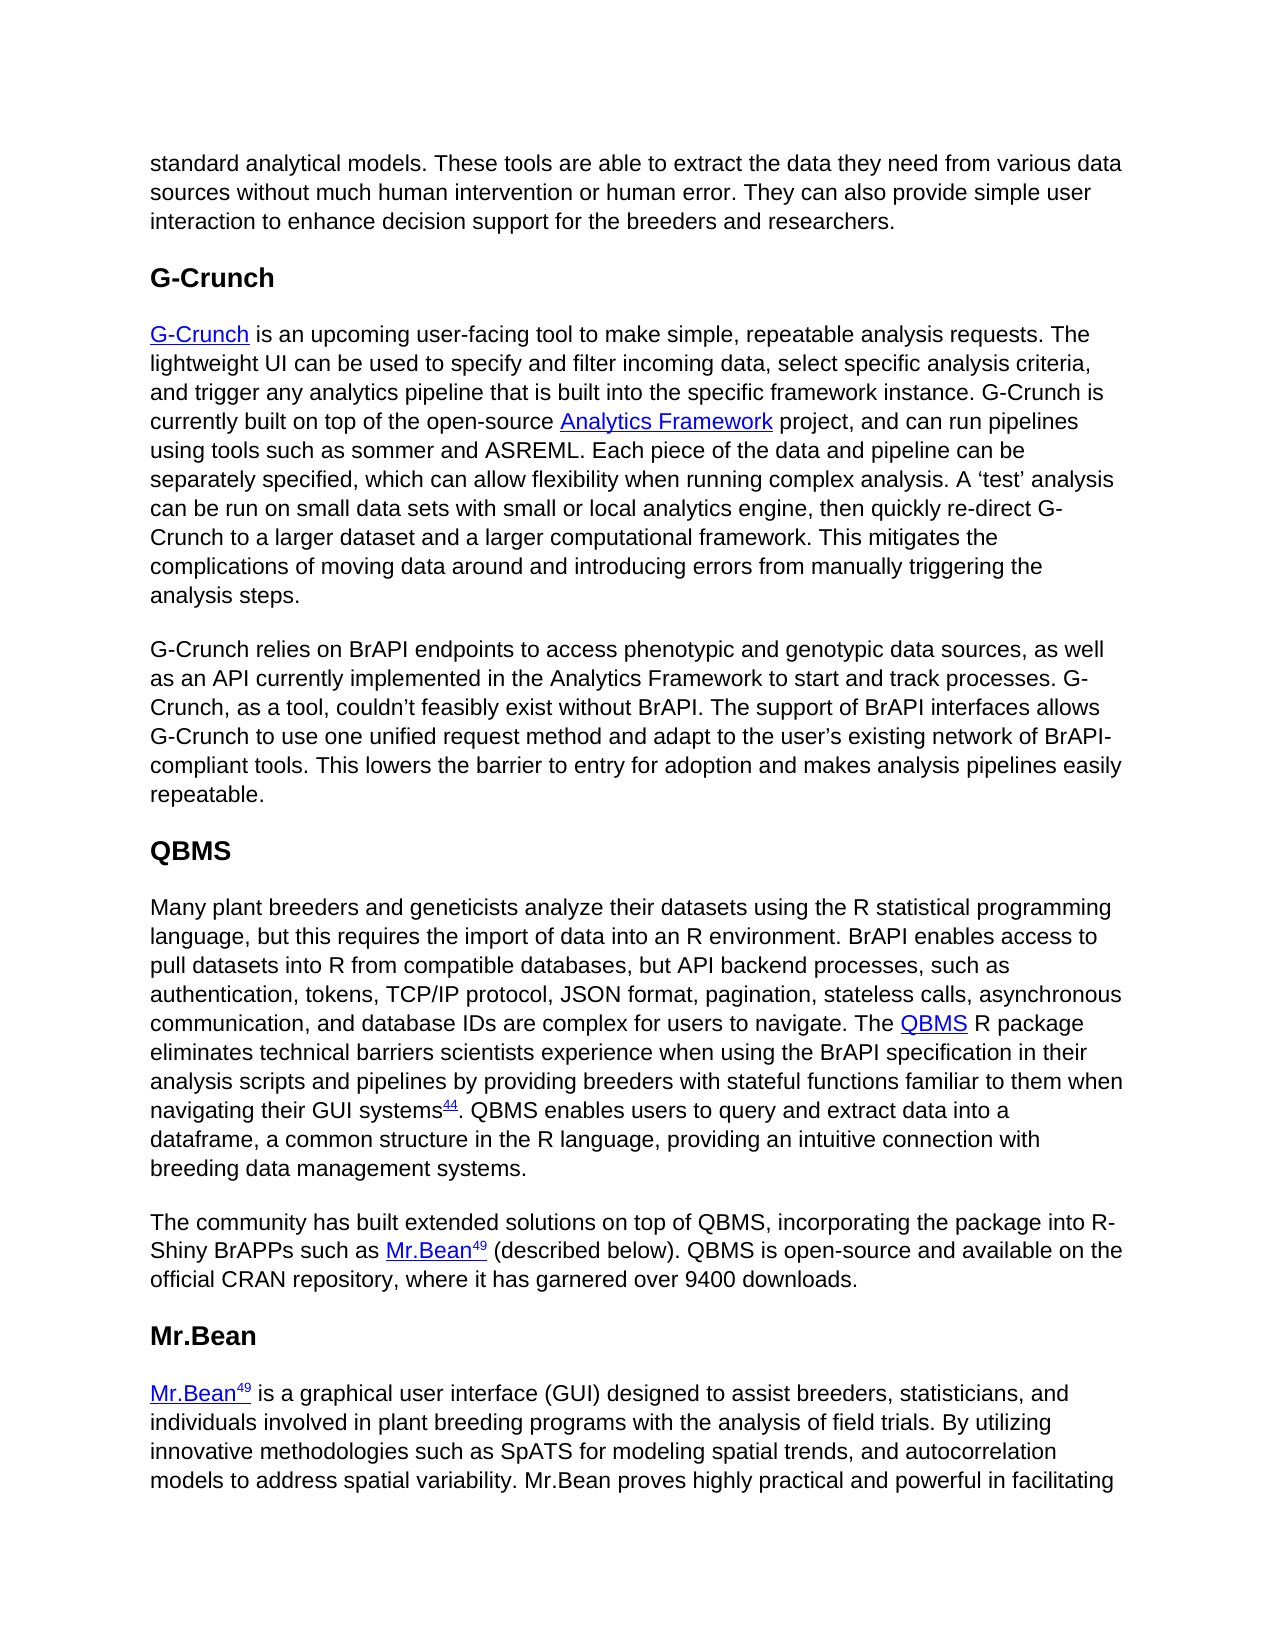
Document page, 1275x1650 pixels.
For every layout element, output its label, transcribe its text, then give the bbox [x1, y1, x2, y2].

subtitle QBMS [150, 834, 1125, 866]
text G-Crunch relies on BrAPI endpoints to access phenotypic and genotypic data sources, as well as an API currently implemented in the Analytics Framework to start and track processes. G-Crunch, as a tool, couldn’t feasibly exist without BrAPI. The support of BrAPI interfaces allows G-Crunch to use one unified request method and adapt to the user’s existing network of BrAPI-compliant tools. This lowers the barrier to entry for adoption and makes analysis pipelines easily repeatable. [150, 636, 1125, 807]
text Many plant breeders and geneticists analyze their datasets using the R statistical programming language, but this requires the import of data into an R environment. BrAPI enables access to pull datasets into R from compatible databases, but API backend processes, such as authentication, tokens, TCP/IP protocol, JSON format, pagination, stateless calls, asynchronous communication, and database IDs are complex for users to navigate. The QBMS R package eliminates technical barriers scientists experience when using the BrAPI specification in their analysis scripts and pipelines by providing breeders with stateful functions familiar to them when navigating their GUI systems44. QBMS enables users to query and extract data into a dataframe, a common structure in the R language, providing an intuitive connection with breeding data management systems. [150, 894, 1125, 1181]
subtitle G-Crunch [150, 262, 1125, 293]
text The community has built extended solutions on top of QBMS, incorporating the package into R-Shiny BrAPPs such as Mr.Bean49 (described below). QBMS is open-source and available on the official CRAN repository, where it has garnered over 9400 downloads. [150, 1208, 1125, 1293]
subtitle Mr.Bean [150, 1320, 1125, 1352]
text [150, 150, 1125, 234]
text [150, 1380, 1125, 1493]
text G-Crunch is an upcoming user-facing tool to make simple, repeatable analysis requests. The lightweight UI can be used to specify and filter incoming data, select specific analysis criteria, and trigger any analytics pipeline that is built into the specific framework instance. G-Crunch is currently built on top of the open-source Analytics Framework project, and can run pipelines using tools such as sommer and ASREML. Each piece of the data and pipeline can be separately specified, which can allow flexibility when running complex analysis. A ‘test’ analysis can be run on small data sets with small or local analytics engine, then quickly re-direct G-Crunch to a larger dataset and a larger computational framework. This mitigates the complications of moving data around and introducing errors from manually triggering the analysis steps. [150, 321, 1125, 608]
